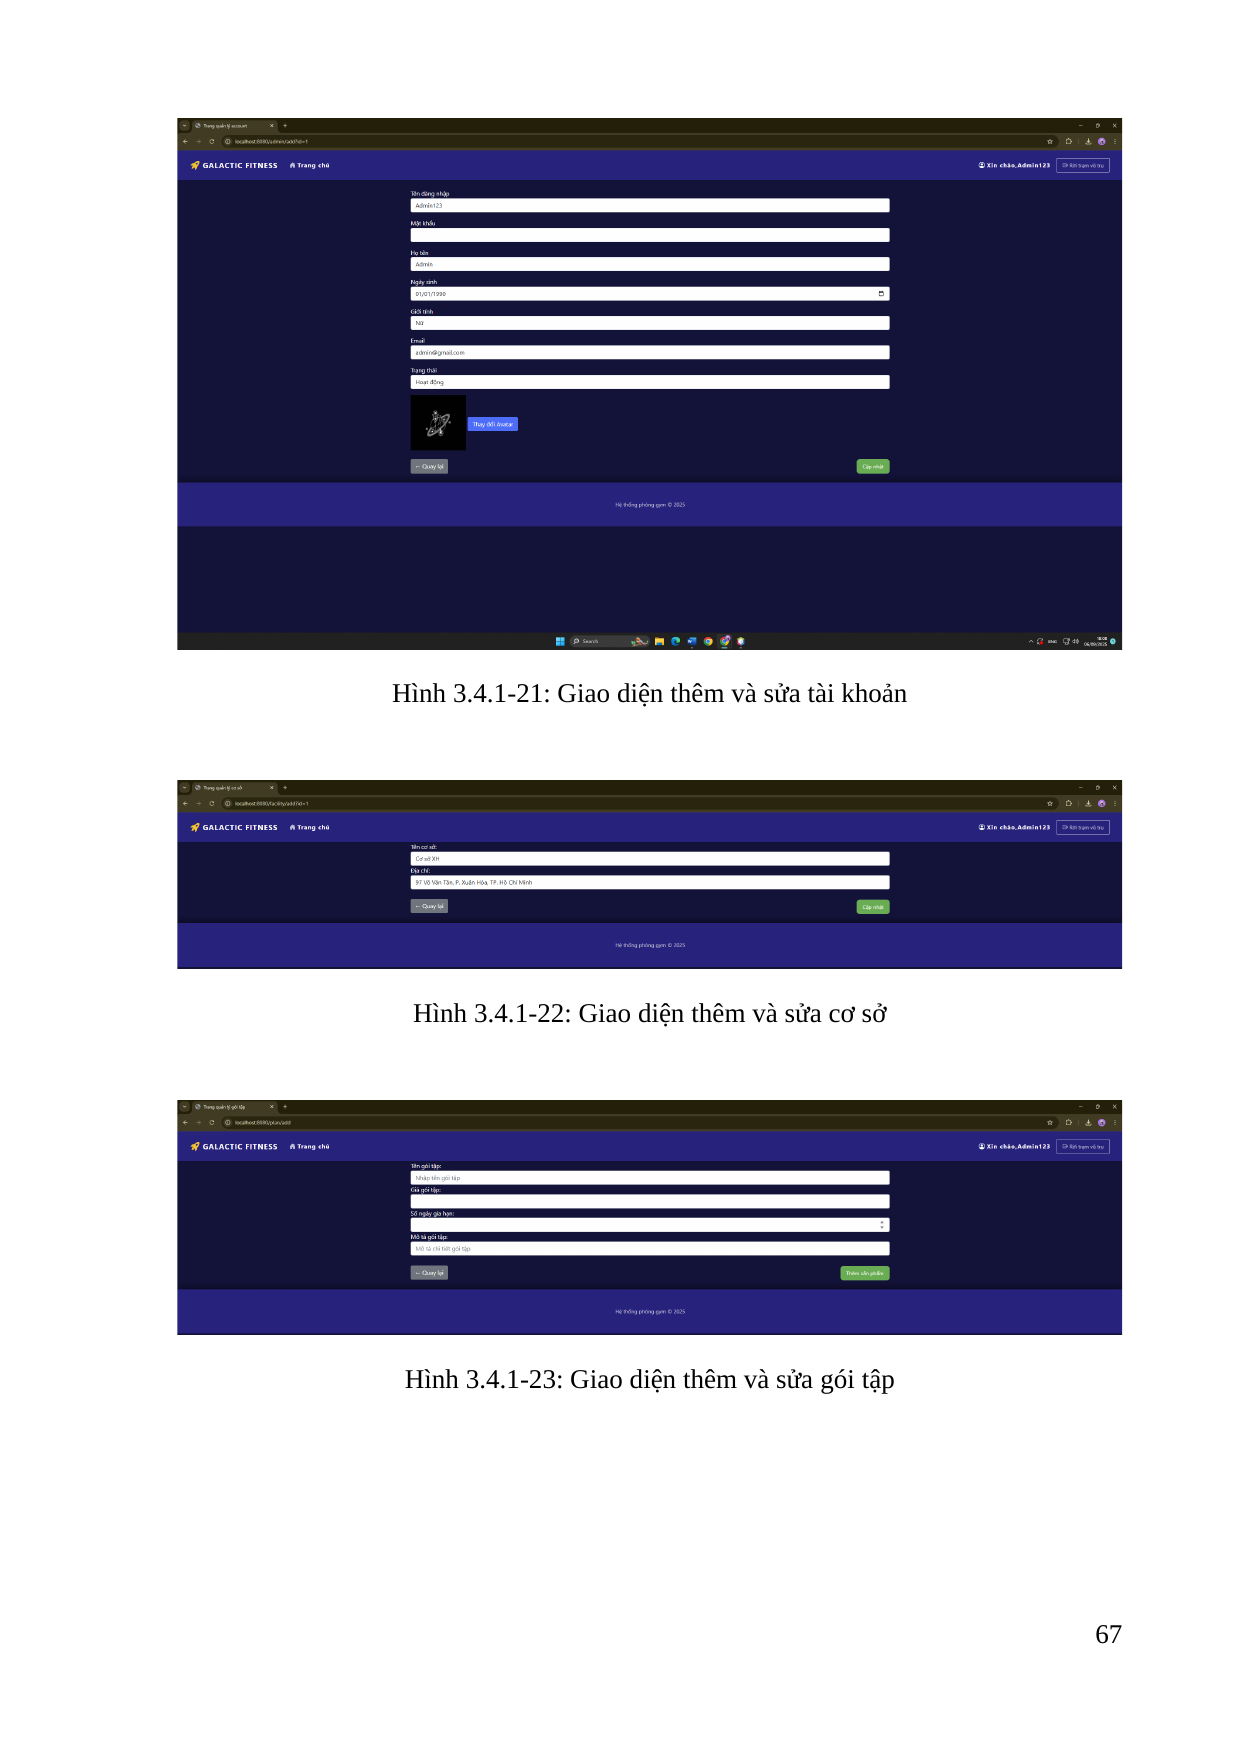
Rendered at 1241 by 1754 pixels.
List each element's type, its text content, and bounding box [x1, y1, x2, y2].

picture [177, 780, 1123, 969]
picture [177, 1100, 1123, 1335]
picture [177, 118, 1123, 650]
